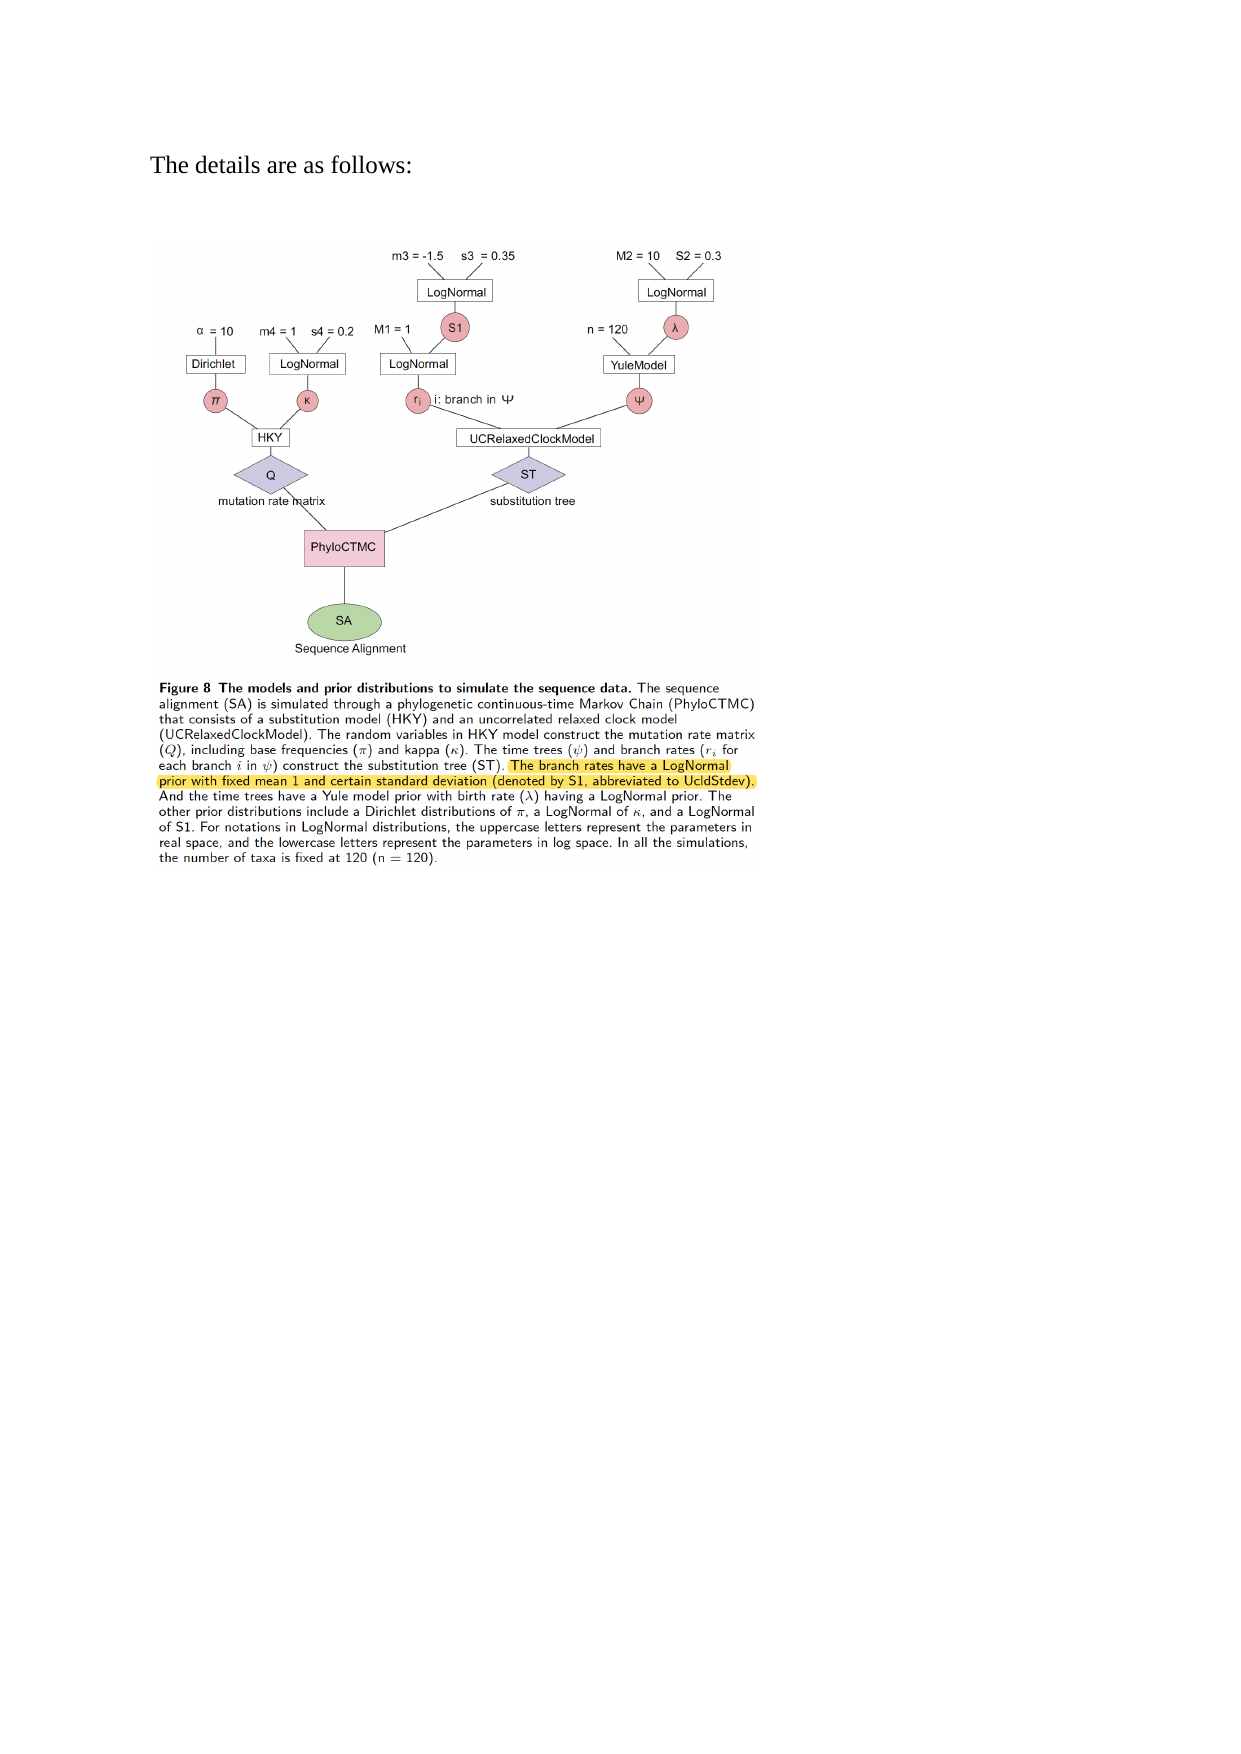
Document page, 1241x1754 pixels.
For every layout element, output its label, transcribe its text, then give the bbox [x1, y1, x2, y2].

text The details are as follows: [150, 150, 1090, 179]
picture [150, 236, 759, 870]
